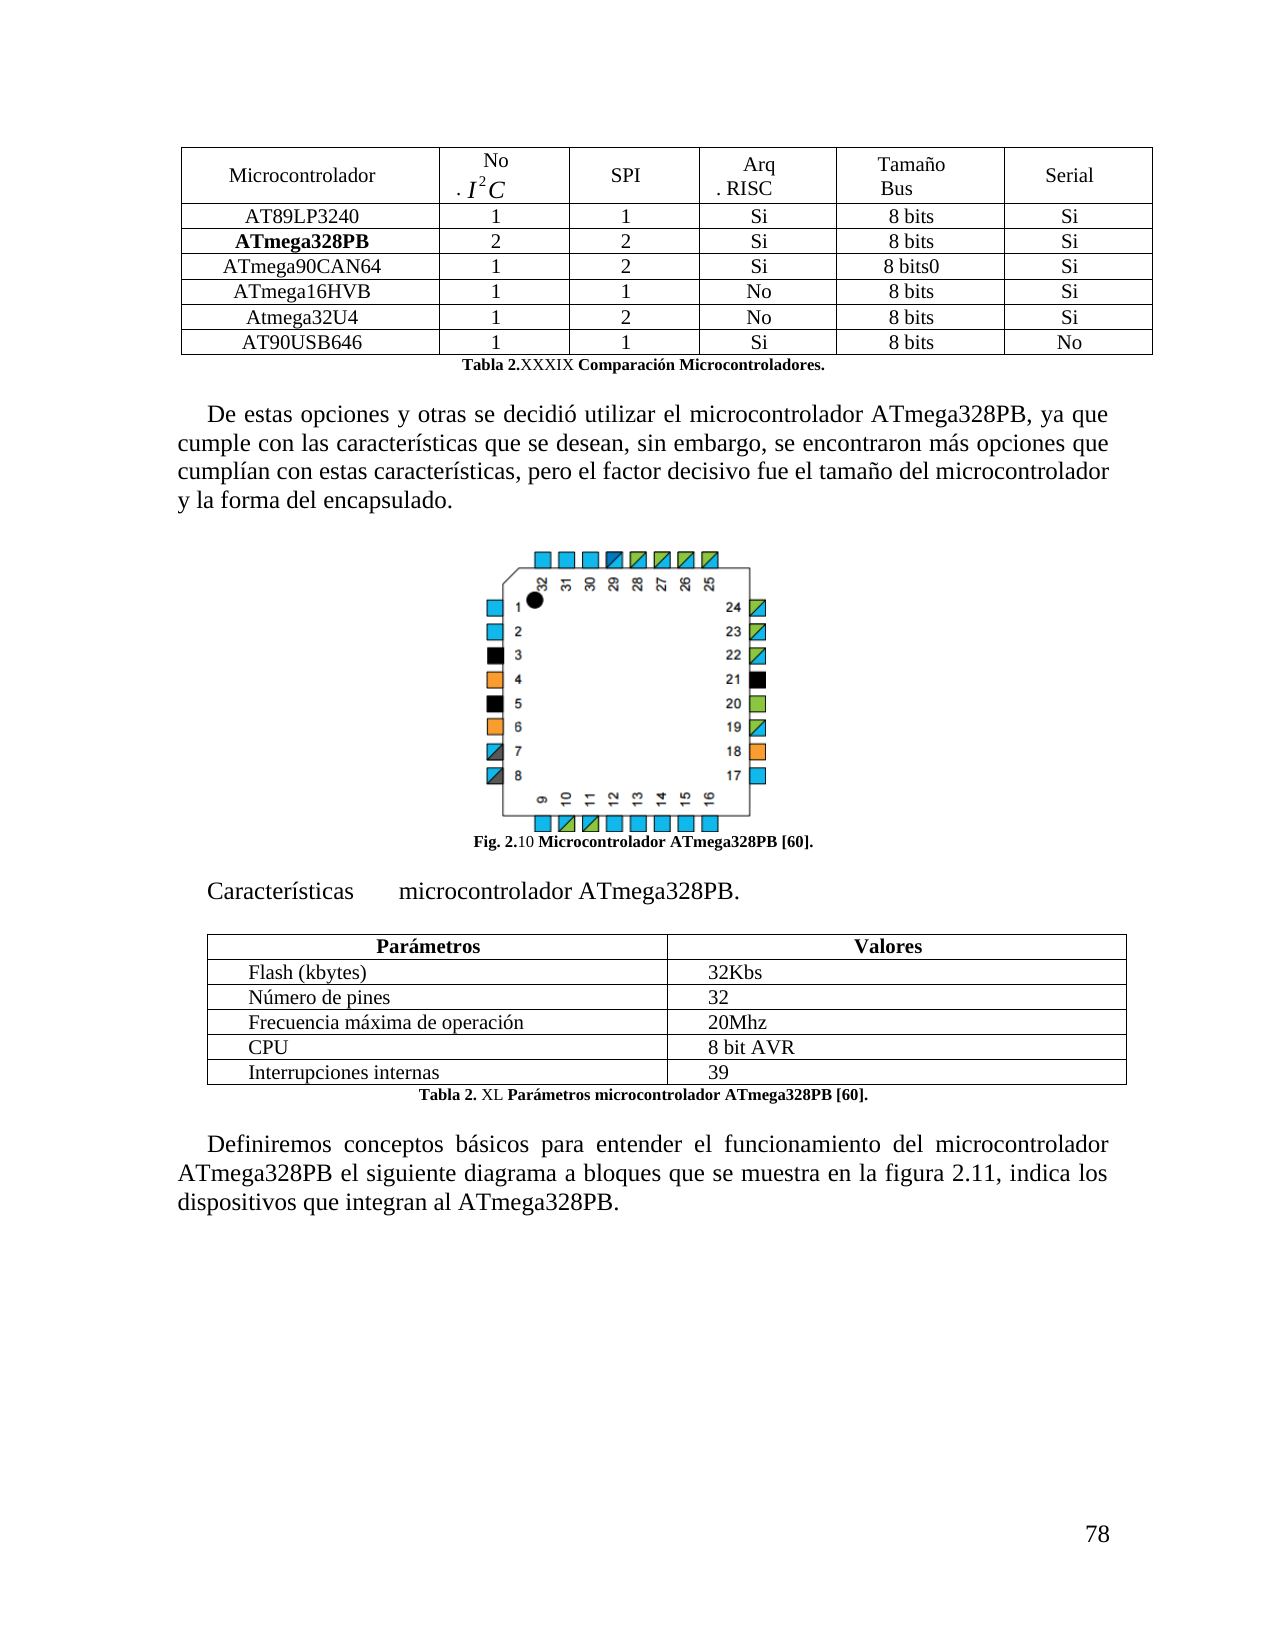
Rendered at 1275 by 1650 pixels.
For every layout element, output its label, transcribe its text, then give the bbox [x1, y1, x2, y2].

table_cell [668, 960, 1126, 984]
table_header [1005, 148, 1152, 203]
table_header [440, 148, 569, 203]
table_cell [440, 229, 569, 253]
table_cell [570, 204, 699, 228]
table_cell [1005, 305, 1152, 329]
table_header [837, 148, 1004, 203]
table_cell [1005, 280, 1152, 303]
text Tabla 2. Comparación Microcontroladores. [177, 355, 1109, 374]
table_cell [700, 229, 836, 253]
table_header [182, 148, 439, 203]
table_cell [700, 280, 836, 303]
text Definiremos conceptos básicos para entender el funcionamiento del microcontrolador ATmega328PB el siguiente diagrama a bloques indica los dispositivos que integran al ATmega328PB. [177, 1129, 1109, 1216]
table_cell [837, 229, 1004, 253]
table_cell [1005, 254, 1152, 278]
text Características microcontrolador ATmega328PB. [177, 876, 1109, 905]
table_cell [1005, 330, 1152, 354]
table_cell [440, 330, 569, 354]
text Tabla 2. XL Parámetros microcontrolador ATmega328PB [60]. [177, 1085, 1109, 1104]
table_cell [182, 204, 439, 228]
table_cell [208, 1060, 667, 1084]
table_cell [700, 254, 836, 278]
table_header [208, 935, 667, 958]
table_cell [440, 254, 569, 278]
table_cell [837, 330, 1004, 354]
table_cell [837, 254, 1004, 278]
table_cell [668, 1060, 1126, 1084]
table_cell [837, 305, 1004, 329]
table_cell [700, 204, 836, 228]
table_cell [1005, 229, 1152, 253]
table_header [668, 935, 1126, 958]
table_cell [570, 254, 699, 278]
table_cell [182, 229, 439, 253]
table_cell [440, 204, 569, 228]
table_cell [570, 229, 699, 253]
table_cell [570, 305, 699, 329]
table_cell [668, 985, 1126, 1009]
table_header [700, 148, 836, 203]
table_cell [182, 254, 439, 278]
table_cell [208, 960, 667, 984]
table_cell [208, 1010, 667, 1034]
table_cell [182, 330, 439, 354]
text De estas opciones y otras se decidió utilizar el microcontrolador ATmega328PB, ya que cumple con las características que se desean, sin embargo, se encontraron más opciones que cumplían con estas características, pero el factor decisivo fue el tamaño del microcontrolador y la forma del encapsulado. [177, 399, 1109, 514]
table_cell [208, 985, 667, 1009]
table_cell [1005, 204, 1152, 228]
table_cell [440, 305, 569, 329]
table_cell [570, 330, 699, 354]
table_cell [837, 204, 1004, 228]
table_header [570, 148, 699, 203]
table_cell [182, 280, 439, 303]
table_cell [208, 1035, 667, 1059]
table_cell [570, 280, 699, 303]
picture [482, 547, 766, 832]
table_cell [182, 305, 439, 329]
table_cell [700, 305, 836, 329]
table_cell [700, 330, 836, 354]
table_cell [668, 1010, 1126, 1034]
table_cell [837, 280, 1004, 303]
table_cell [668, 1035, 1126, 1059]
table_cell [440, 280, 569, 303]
